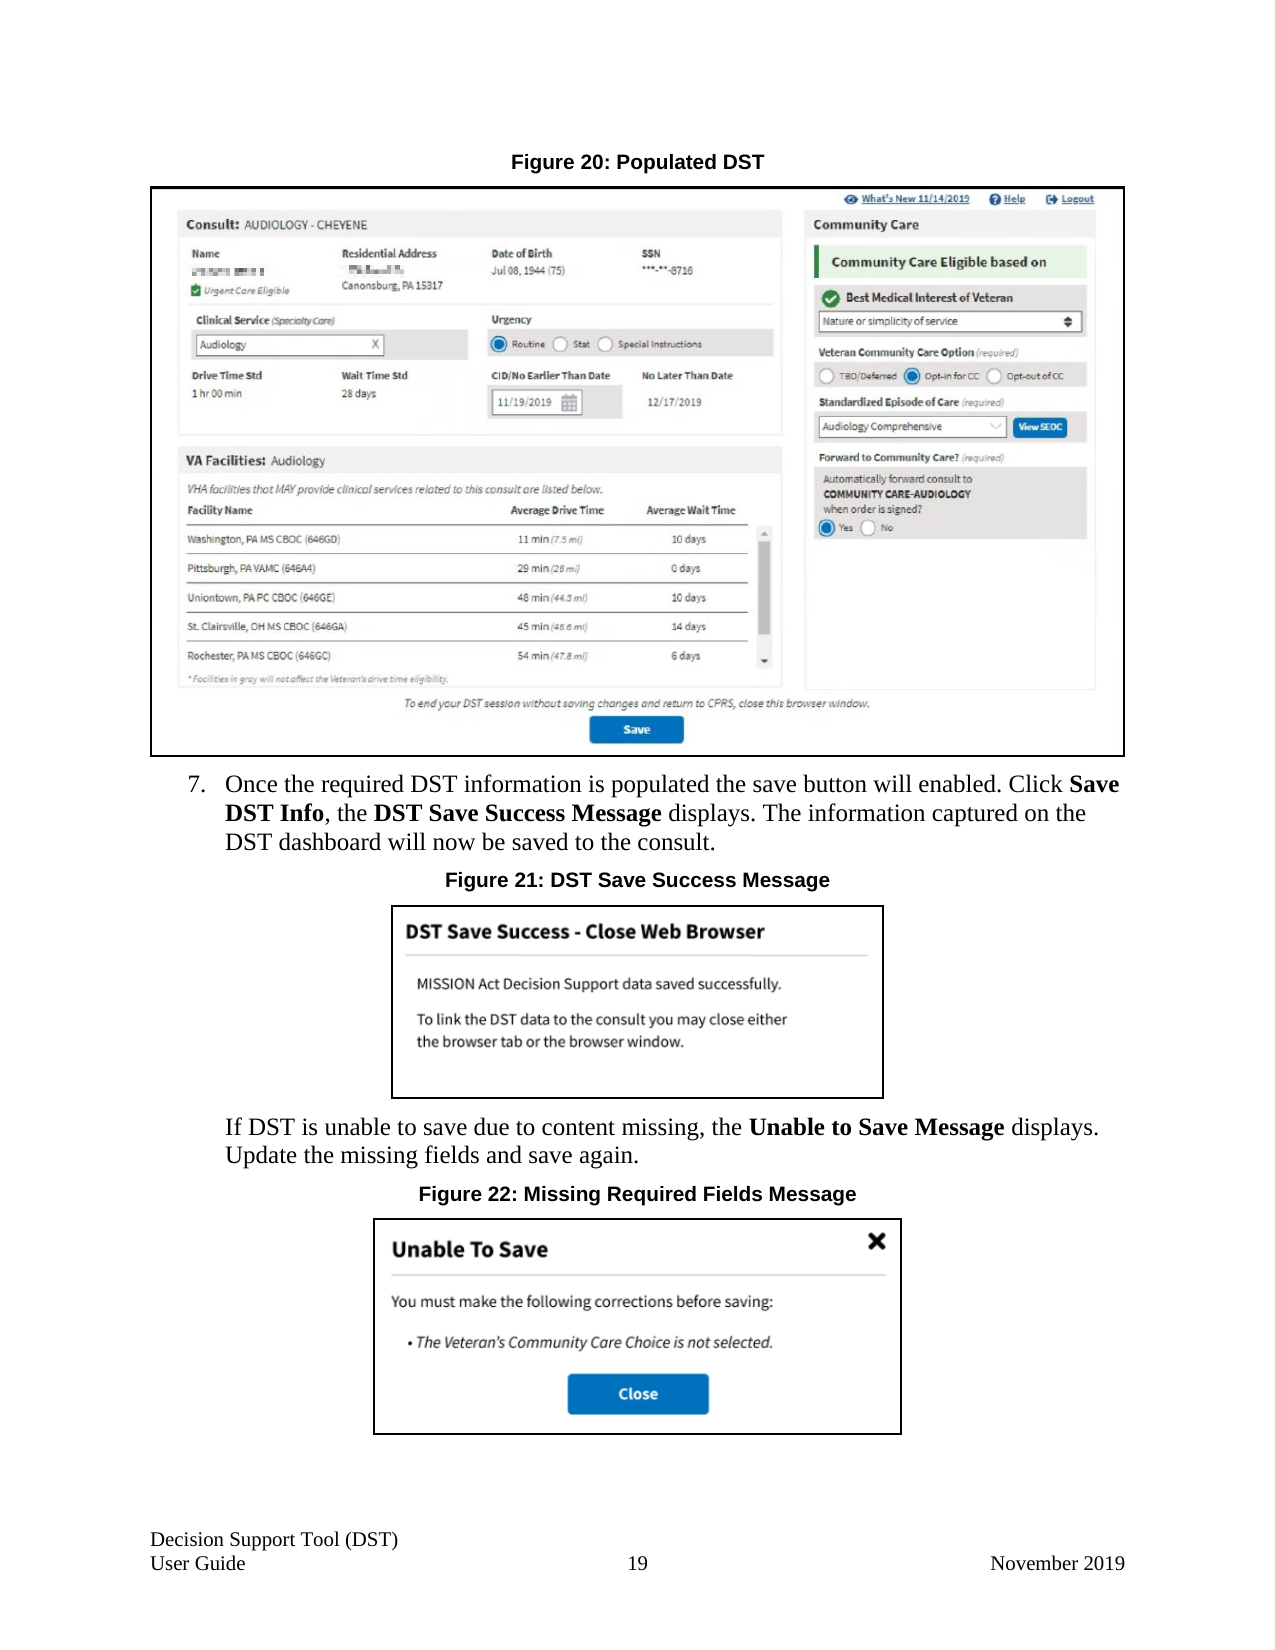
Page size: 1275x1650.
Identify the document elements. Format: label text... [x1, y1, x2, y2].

text Figure 20: Populated DST [150, 150, 1125, 174]
picture [152, 189, 1123, 755]
picture [375, 1220, 900, 1433]
text Once the required DST information is populated the save button will enabled. Click Save DST Info, the DST Save Success Message displays. The information captured on the DST dashboard will now be saved to the consult. [187, 769, 1125, 856]
text Figure 21: DST Save Success Message [150, 868, 1125, 892]
text Figure 22: Missing Required Fields Message [150, 1182, 1125, 1206]
list If DST is unable to save due to content missing, the Unable to Save Message displays. Update the missing fields and save again. [225, 1112, 1125, 1169]
picture [393, 907, 882, 1097]
